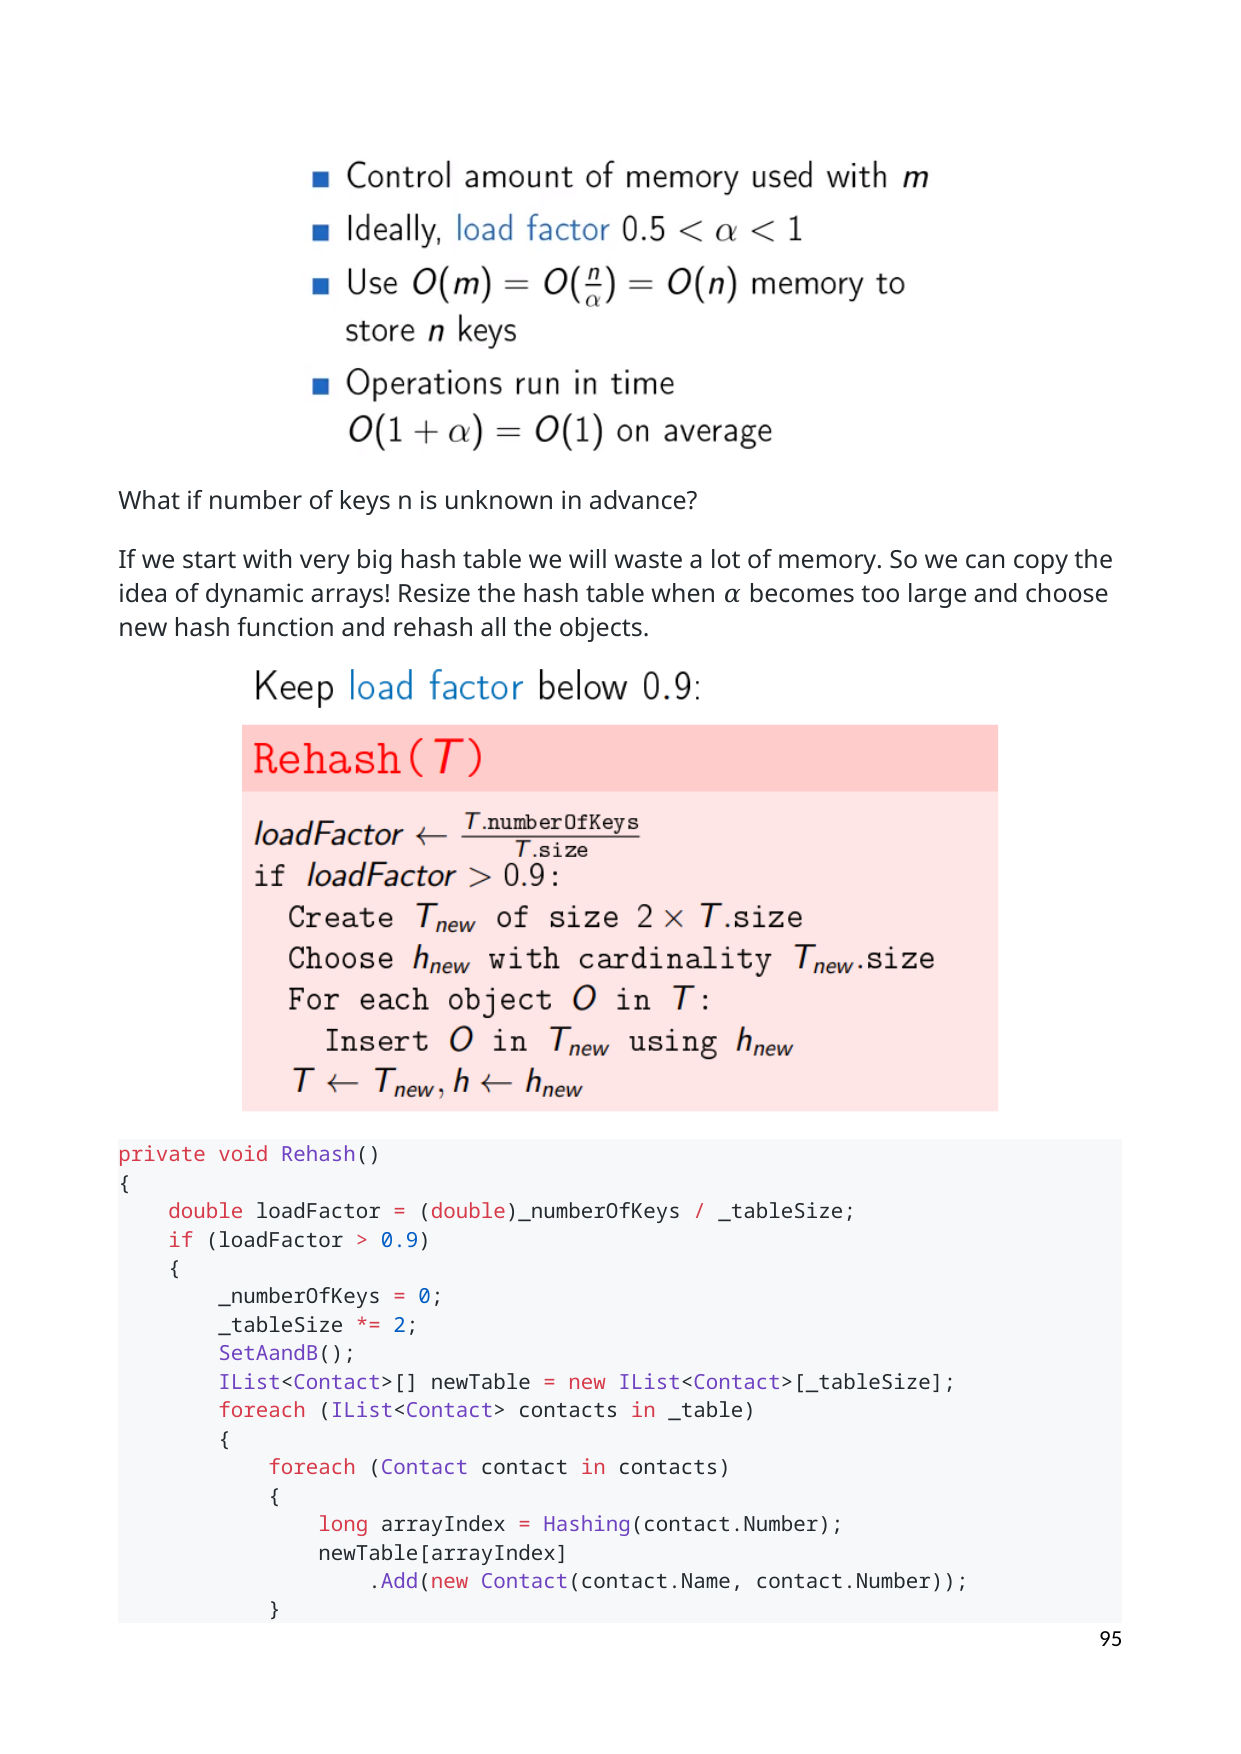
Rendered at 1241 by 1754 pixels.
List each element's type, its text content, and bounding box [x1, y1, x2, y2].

text What if number of keys n is unknown in advance? [118, 483, 1122, 517]
text if (loadFactor > 0.9) [118, 1225, 1122, 1253]
text IList<Contact>[] newTable = new IList<Contact>[_tableSize]; [118, 1367, 1122, 1395]
text newTable[arrayIndex] [118, 1538, 1122, 1566]
text { [118, 1168, 1122, 1196]
text If we start with very big hash table we will waste a lot of memory. So we can copy the idea of dynamic arrays! Resize the hash table when 𝛼 becomes too large and choose new hash function and rehash all the objects. [118, 542, 1122, 644]
text private void Rehash() [118, 1139, 1122, 1168]
text { [118, 1253, 1122, 1282]
text double loadFactor = (double)_numberOfKeys / _tableSize; [118, 1196, 1122, 1225]
text foreach (Contact contact in contacts) [118, 1452, 1122, 1481]
picture [296, 147, 944, 458]
picture [242, 669, 999, 1115]
text { [118, 1481, 1122, 1509]
text foreach (IList<Contact> contacts in _table) [118, 1395, 1122, 1424]
text long arrayIndex = Hashing(contact.Number); [118, 1509, 1122, 1538]
text .Add(new Contact(contact.Name, contact.Number)); [118, 1566, 1122, 1594]
text _numberOfKeys = 0; [118, 1282, 1122, 1310]
text SetAandB(); [118, 1338, 1122, 1367]
text _tableSize *= 2; [118, 1310, 1122, 1338]
text { [118, 1424, 1122, 1452]
text } [118, 1594, 1122, 1623]
